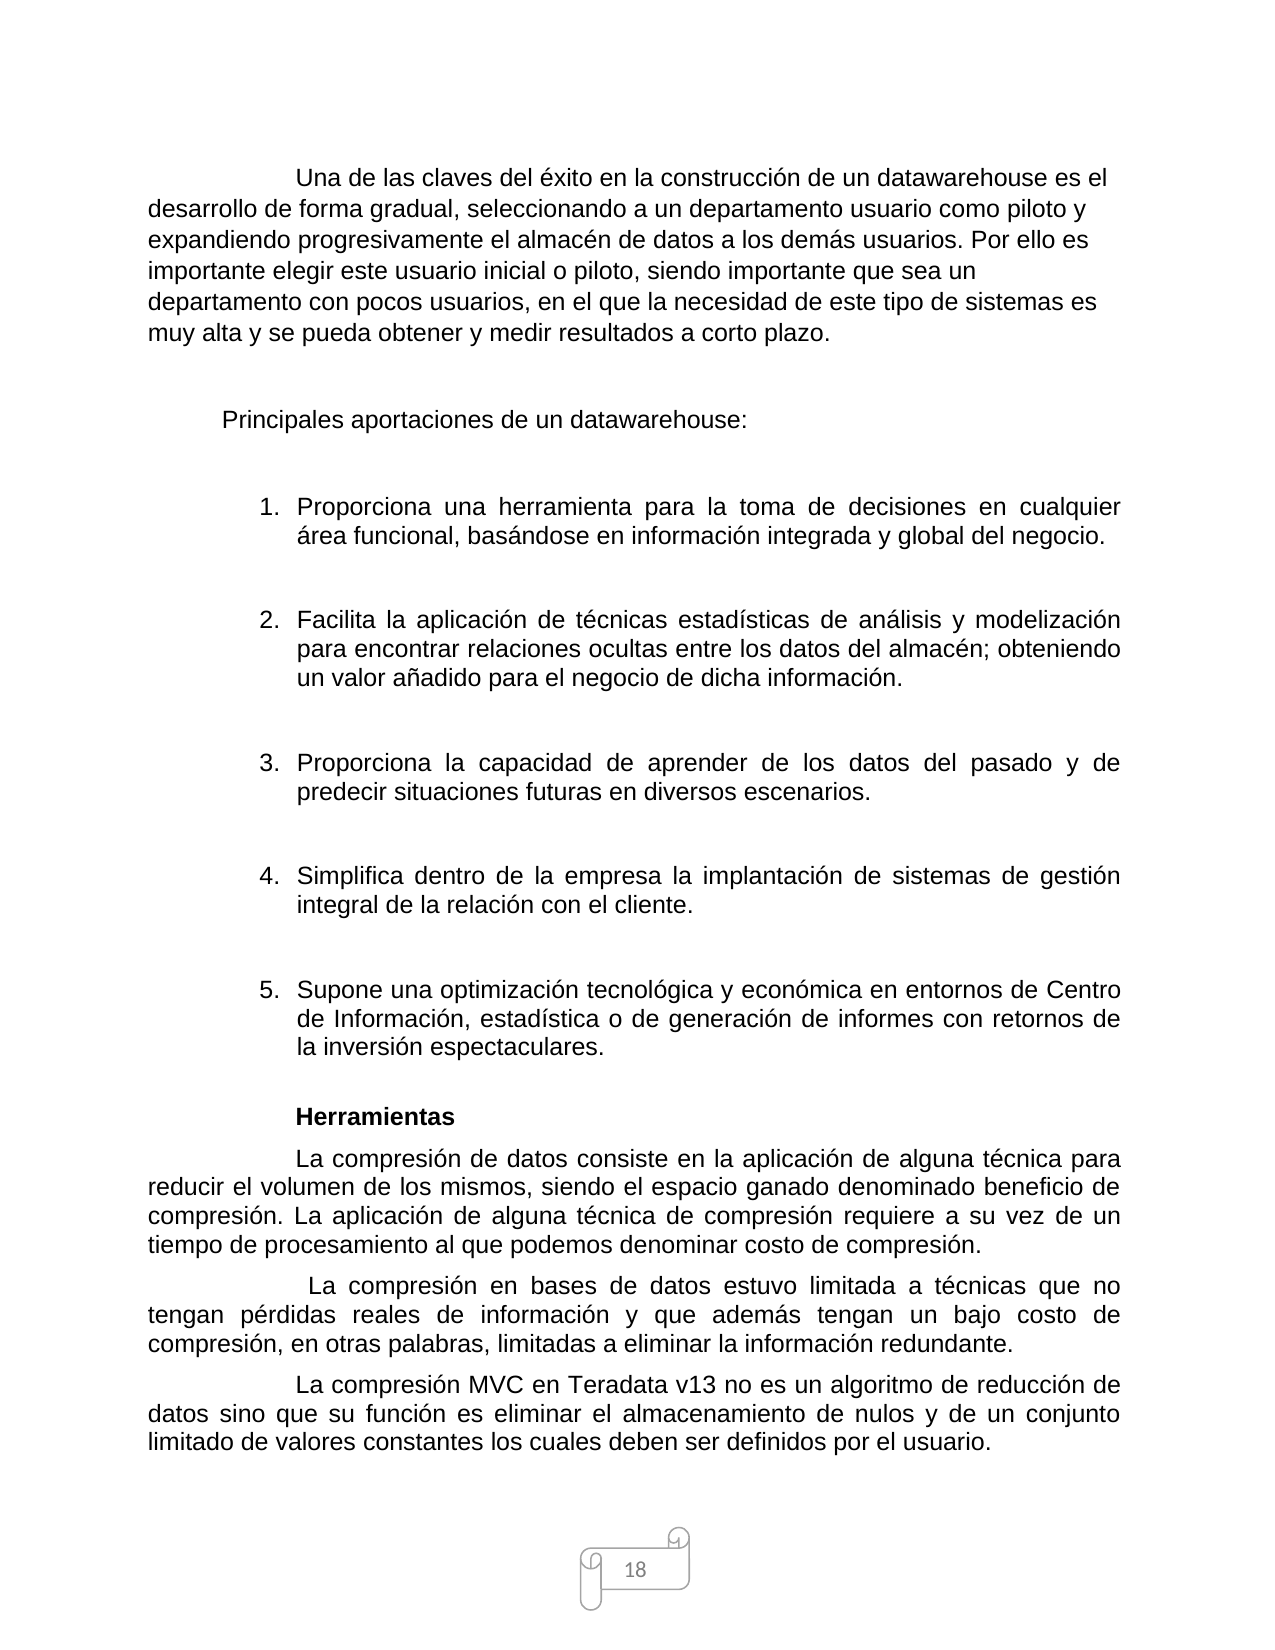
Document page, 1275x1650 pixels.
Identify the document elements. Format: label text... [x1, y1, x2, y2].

text Herramientas [148, 1102, 1122, 1131]
list Supone una optimización tecnológica y económica en entornos de Centro de Información, estadística o de generación de informes con retornos de la inversión espectaculares. [259, 975, 1122, 1061]
list Proporciona la capacidad de aprender de los datos del pasado y de predecir situaciones futuras en diversos escenarios. [259, 748, 1122, 805]
text Una de las claves del éxito en la construcción de un datawarehouse es el desarrollo de forma gradual, seleccionando a un departamento usuario como piloto y expandiendo progresivamente el almacén de datos a los demás usuarios. Por ello es importante elegir este usuario inicial o piloto, siendo importante que sea un departamento con pocos usuarios, en el que la necesidad de este tipo de sistemas es muy alta y se pueda obtener y medir resultados a corto plazo. [148, 162, 1122, 346]
text La compresión MVC en Teradata v13 no es un algoritmo de reducción de datos sino que su función es eliminar el almacenamiento de nulos y de un conjunto limitado de valores constantes los cuales deben ser definidos por el usuario. [148, 1370, 1122, 1456]
list Facilita la aplicación de técnicas estadísticas de análisis y modelización para encontrar relaciones ocultas entre los datos del almacén; obteniendo un valor añadido para el negocio de dicha información. [259, 605, 1122, 692]
text Principales aportaciones de un datawarehouse: [148, 405, 1122, 433]
text La compresión en bases de datos estuvo limitada a técnicas que no tengan pérdidas reales de información y que además tengan un bajo costo de compresión, en otras palabras, limitadas a eliminar la información redundante. [148, 1271, 1122, 1357]
list Simplifica dentro de la empresa la implantación de sistemas de gestión integral de la relación con el cliente. [259, 861, 1122, 919]
text La compresión de datos consiste en la aplicación de alguna técnica para reducir el volumen de los mismos, siendo el espacio ganado denominado beneficio de compresión. La aplicación de alguna técnica de compresión requiere a su vez de un tiempo de procesamiento al que podemos denominar costo de compresión. [148, 1143, 1122, 1258]
list Proporciona una herramienta para la toma de decisiones en cualquier área funcional, basándose en información integrada y global del negocio. [259, 492, 1122, 549]
